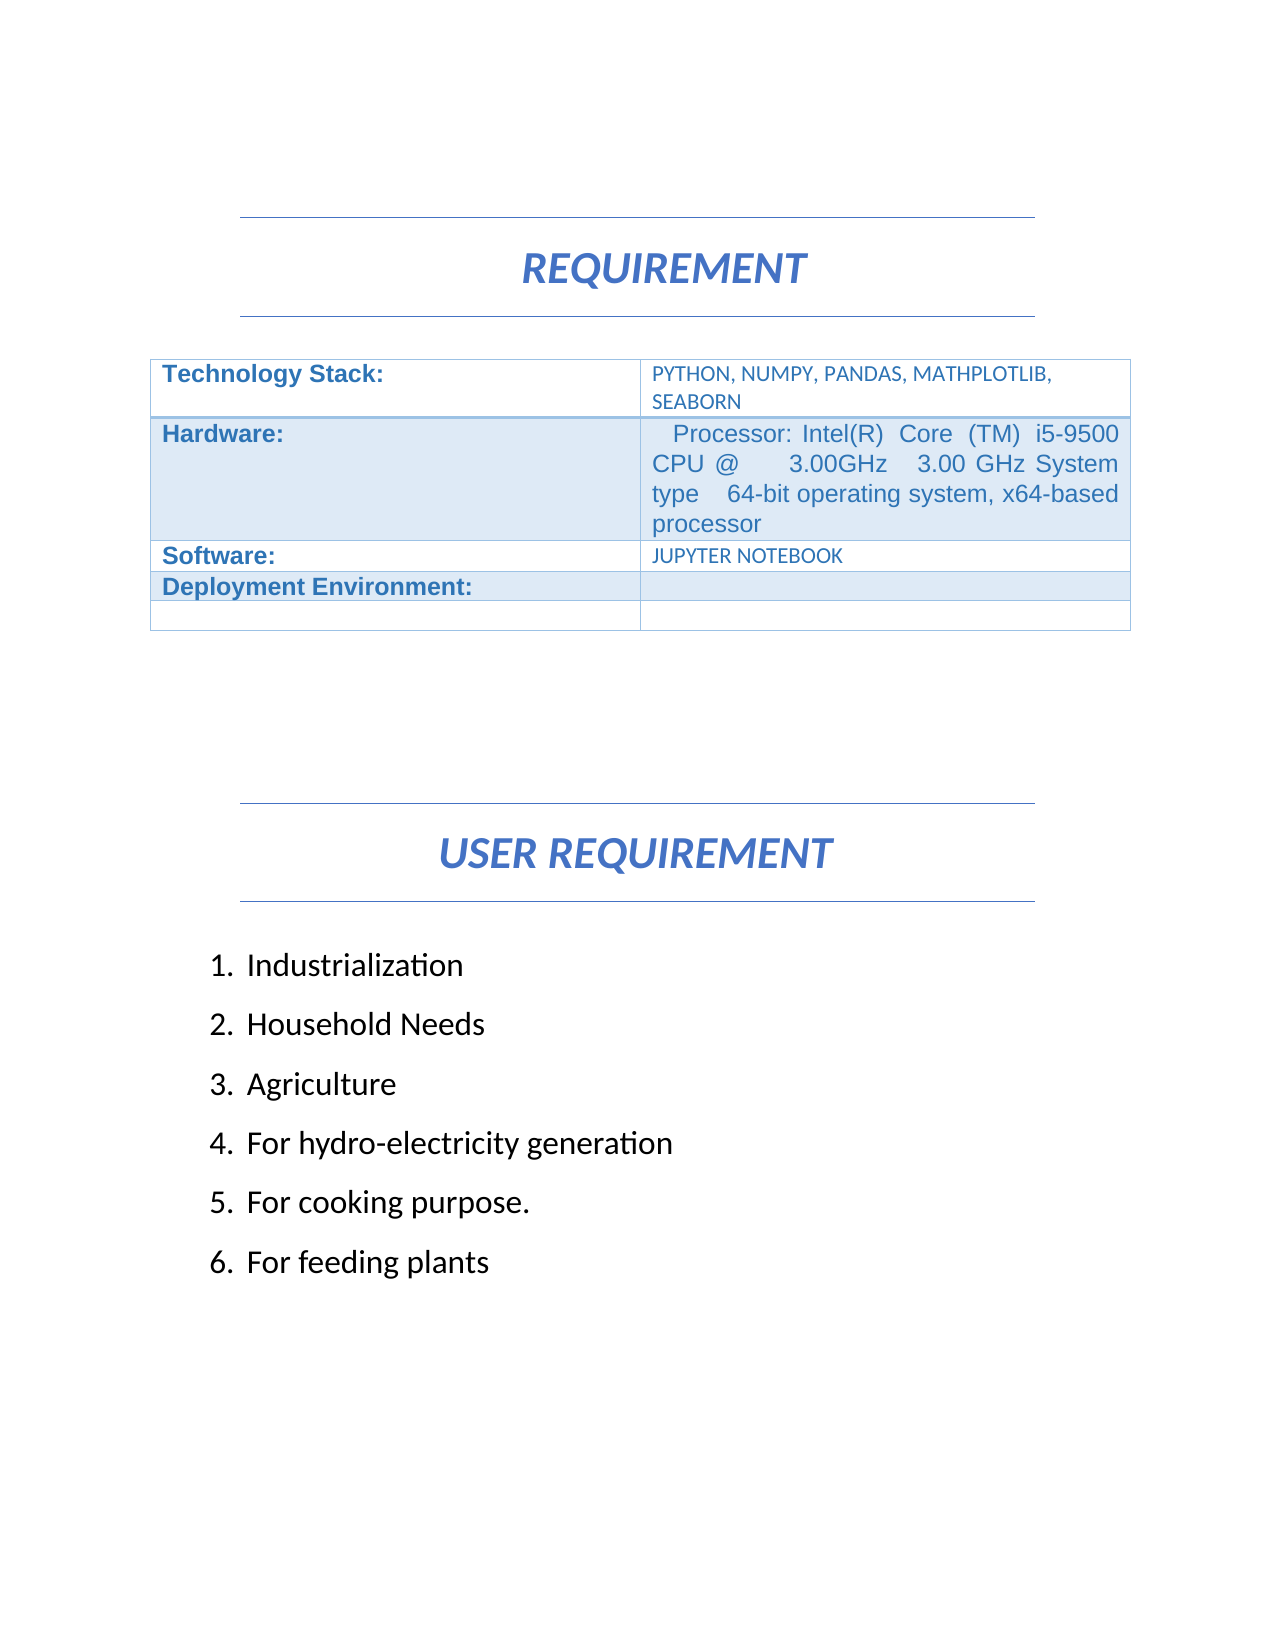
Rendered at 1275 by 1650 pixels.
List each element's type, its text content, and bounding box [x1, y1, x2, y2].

list For hydro-electricity generation [209, 1122, 1125, 1163]
list Household Needs [209, 1003, 1125, 1044]
text USER REQUIREMENT [240, 804, 1035, 901]
list For cooking purpose. [209, 1181, 1125, 1222]
table_header Technology Stack: [151, 360, 640, 416]
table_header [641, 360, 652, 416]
list For feeding plants [209, 1241, 1125, 1282]
list Agriculture [209, 1063, 1125, 1103]
table_cell Hardware: [151, 419, 640, 540]
table_cell [641, 572, 1130, 600]
table_cell Deployment Environment: [151, 572, 640, 600]
table_cell [151, 601, 640, 629]
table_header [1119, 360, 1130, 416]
text REQUIREMENT [240, 218, 1035, 316]
table_cell [641, 601, 1130, 629]
table_cell Processor: Intel(R) Core (TM) i5-9500 CPU @ 3.00GHz 3.00 GHz System type 64-bit operating system, x64-based processor [641, 419, 1130, 540]
table_cell Software: [151, 541, 640, 571]
list Industrialization [209, 944, 1125, 985]
table_cell JUPYTER NOTEBOOK [641, 541, 1130, 571]
